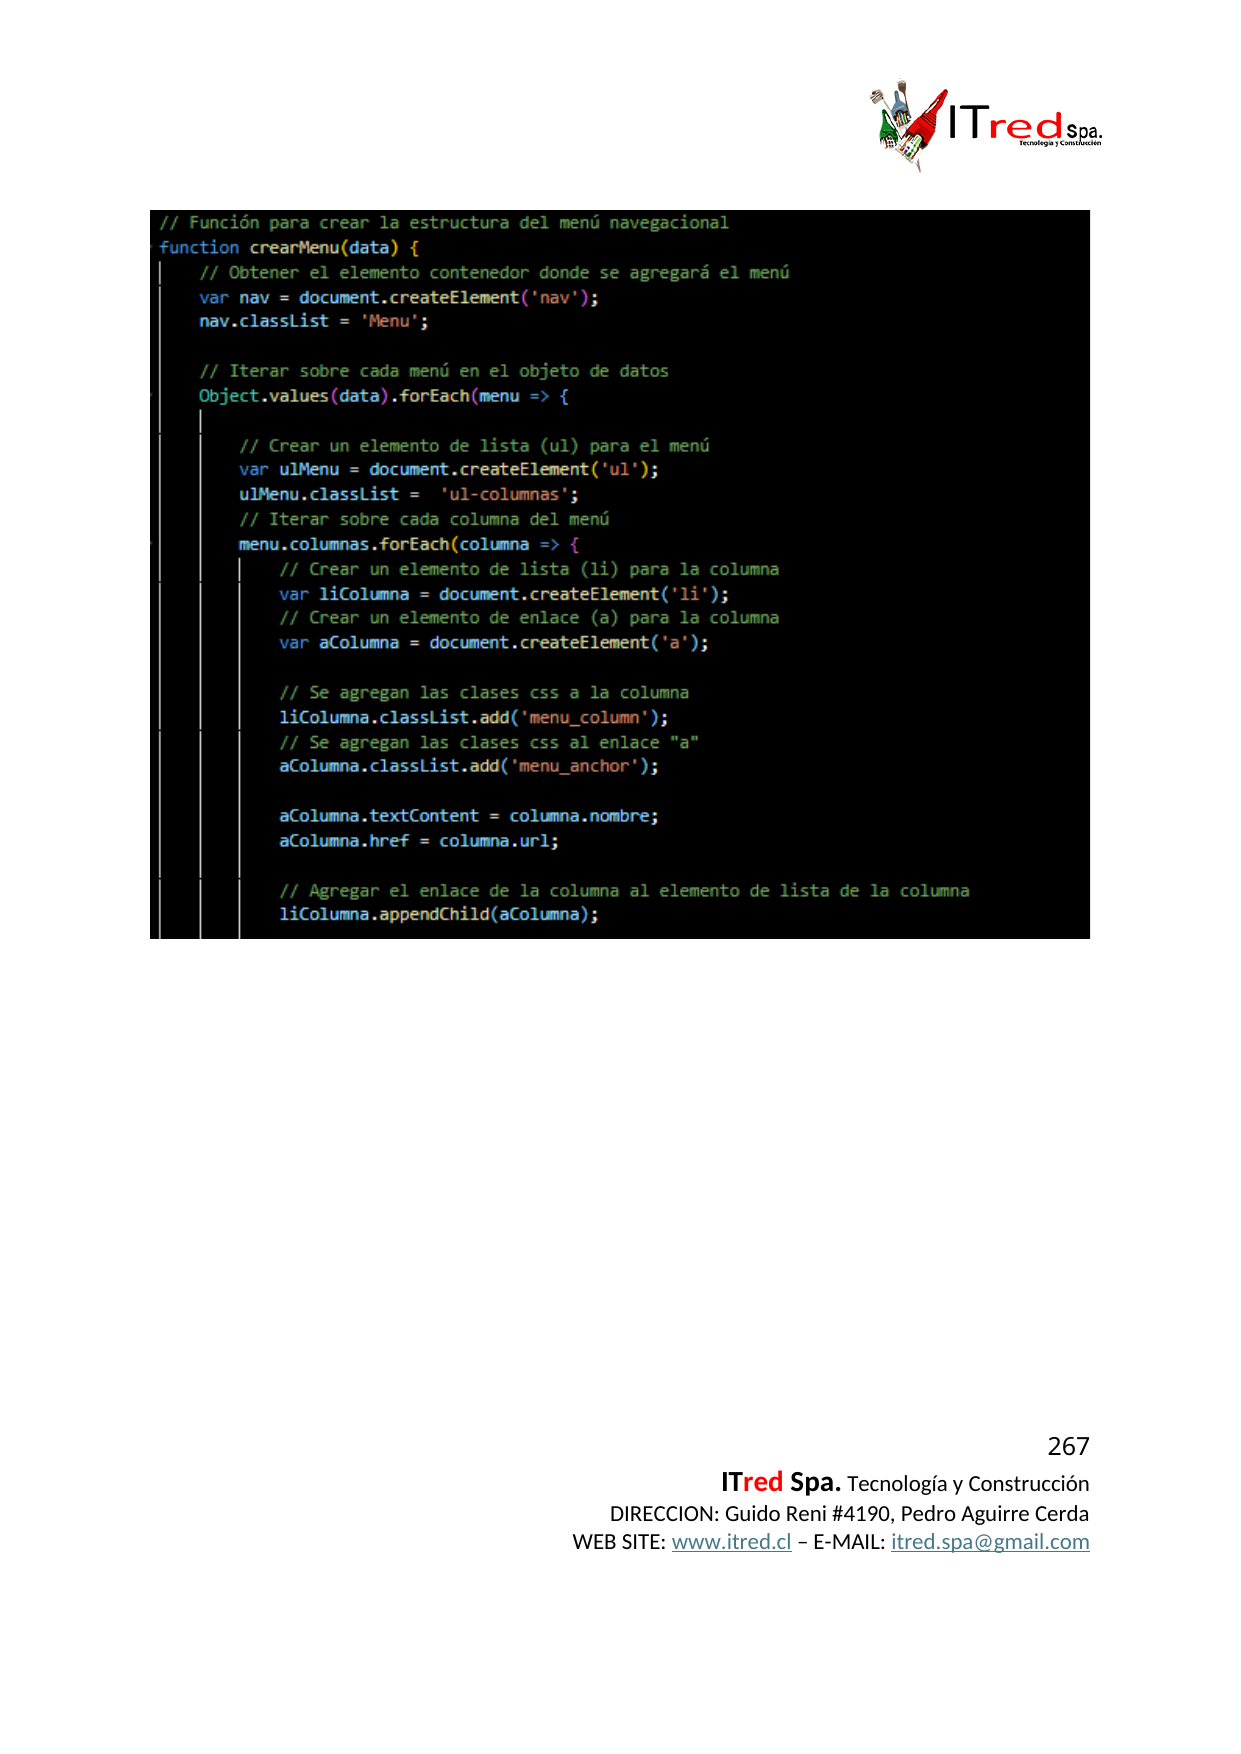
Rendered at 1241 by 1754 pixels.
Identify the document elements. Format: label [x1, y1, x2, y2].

picture [150, 210, 1091, 939]
picture [868, 77, 1102, 174]
